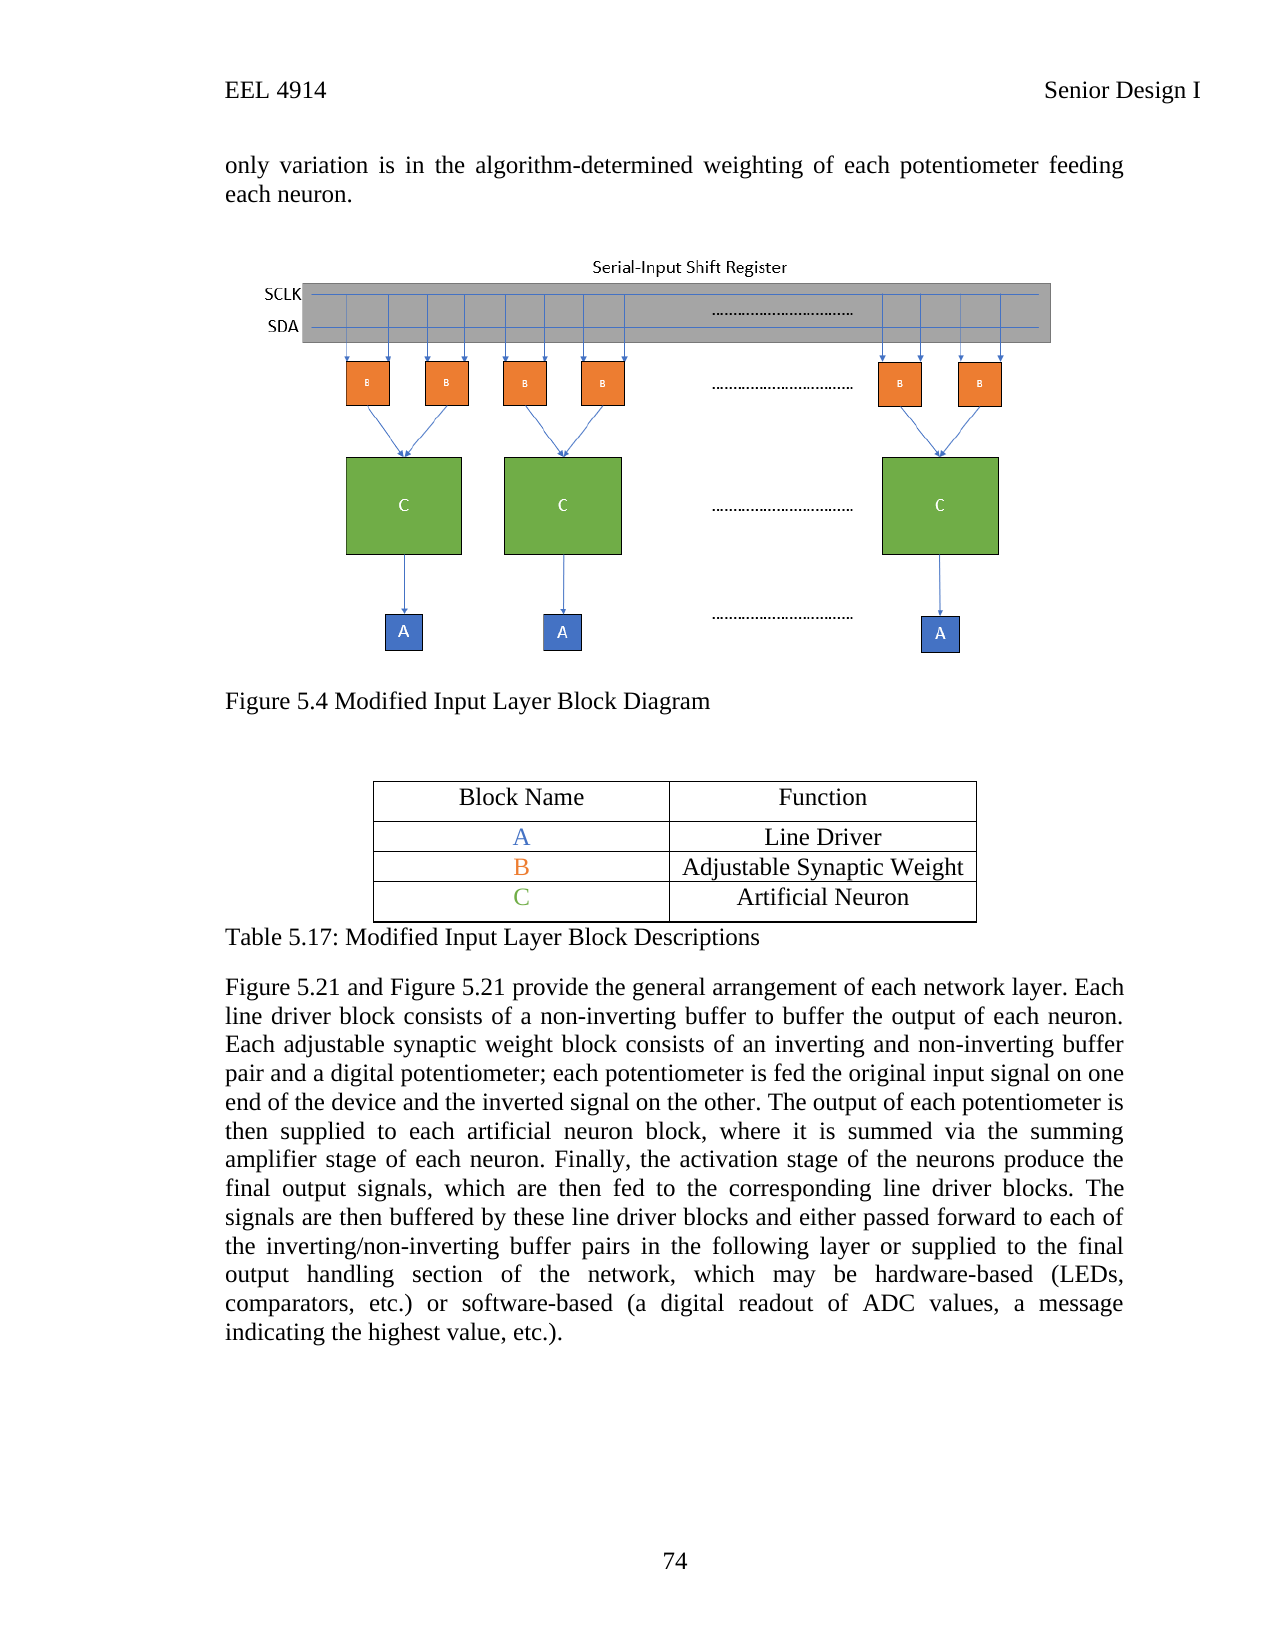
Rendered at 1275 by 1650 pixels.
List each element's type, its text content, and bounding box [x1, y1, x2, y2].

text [225, 150, 1125, 207]
table_cell B [374, 852, 669, 881]
table_cell Line Driver [670, 822, 976, 851]
table_cell A [374, 822, 669, 851]
table_cell C [374, 882, 669, 921]
table_header Block Name [374, 782, 669, 821]
table_cell Artificial Neuron [670, 882, 976, 921]
table_cell Adjustable Synaptic Weight [670, 852, 976, 881]
picture [259, 224, 1092, 669]
table_header Function [670, 782, 976, 821]
